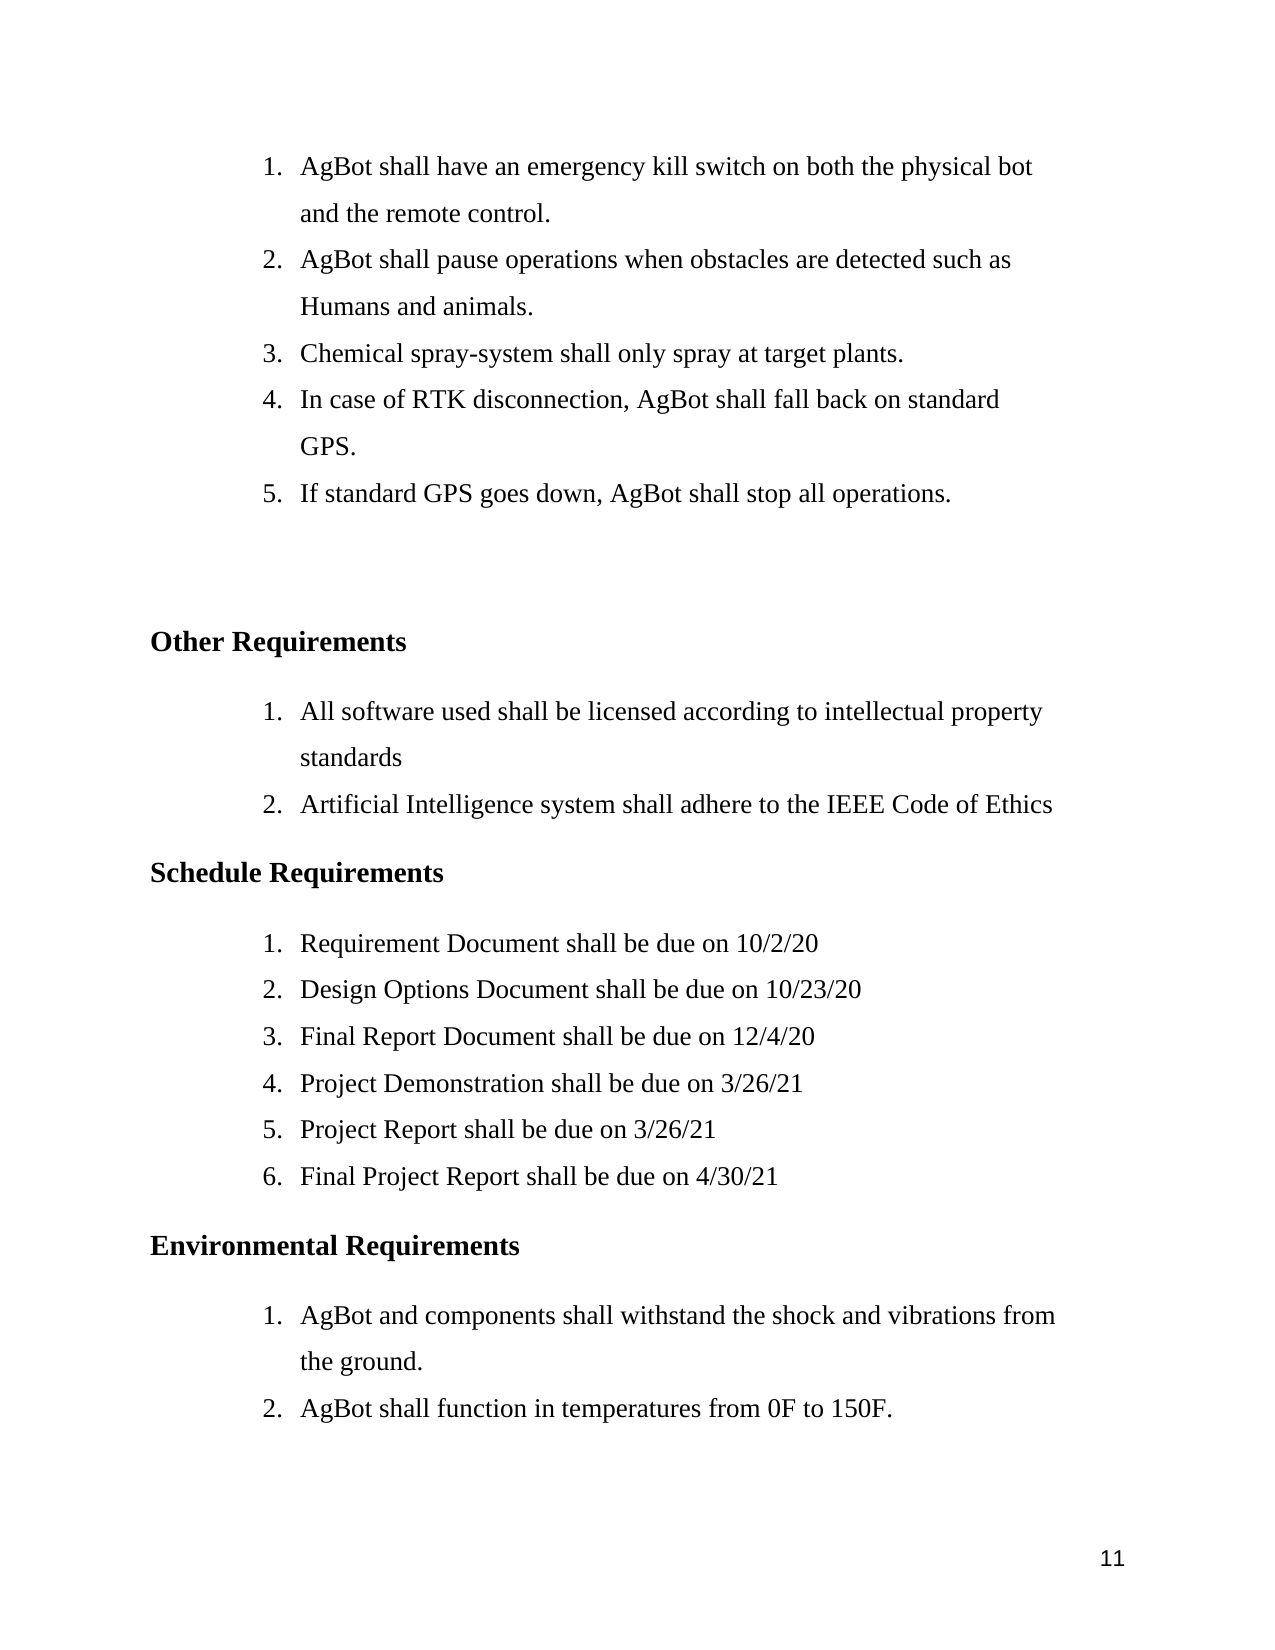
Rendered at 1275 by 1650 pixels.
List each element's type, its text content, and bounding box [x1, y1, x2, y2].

list Requirement Document shall be due on 10/2/20 [262, 927, 1062, 958]
list AgBot shall pause operations when obstacles are detected such as Humans and animals. [262, 243, 1062, 321]
list All software used shall be licensed according to intellectual property standards [262, 695, 1062, 773]
list Final Project Report shall be due on 4/30/21 [262, 1160, 1062, 1191]
list Project Demonstration shall be due on 3/26/21 [262, 1067, 1062, 1098]
list Project Report shall be due on 3/26/21 [262, 1113, 1062, 1144]
list Artificial Intelligence system shall adhere to the IEEE Code of Ethics [262, 788, 1062, 819]
subtitle Environmental Requirements [150, 1228, 1062, 1261]
subtitle Schedule Requirements [150, 856, 1125, 889]
subtitle Other Requirements [150, 624, 1125, 657]
list Final Report Document shall be due on 12/4/20 [262, 1020, 1062, 1051]
list Design Options Document shall be due on 10/23/20 [262, 973, 1062, 1004]
list AgBot shall have an emergency kill switch on both the physical bot and the remote control. [262, 150, 1062, 228]
list Chemical spray-system shall only spray at target plants. [262, 337, 1062, 368]
list In case of RTK disconnection, AgBot shall fall back on standard GPS. [262, 383, 1062, 461]
list If standard GPS goes down, AgBot shall stop all operations. [262, 477, 1062, 508]
list AgBot shall function in temperatures from 0F to 150F. [262, 1392, 1062, 1423]
list AgBot and components shall withstand the shock and vibrations from the ground. [262, 1299, 1062, 1377]
